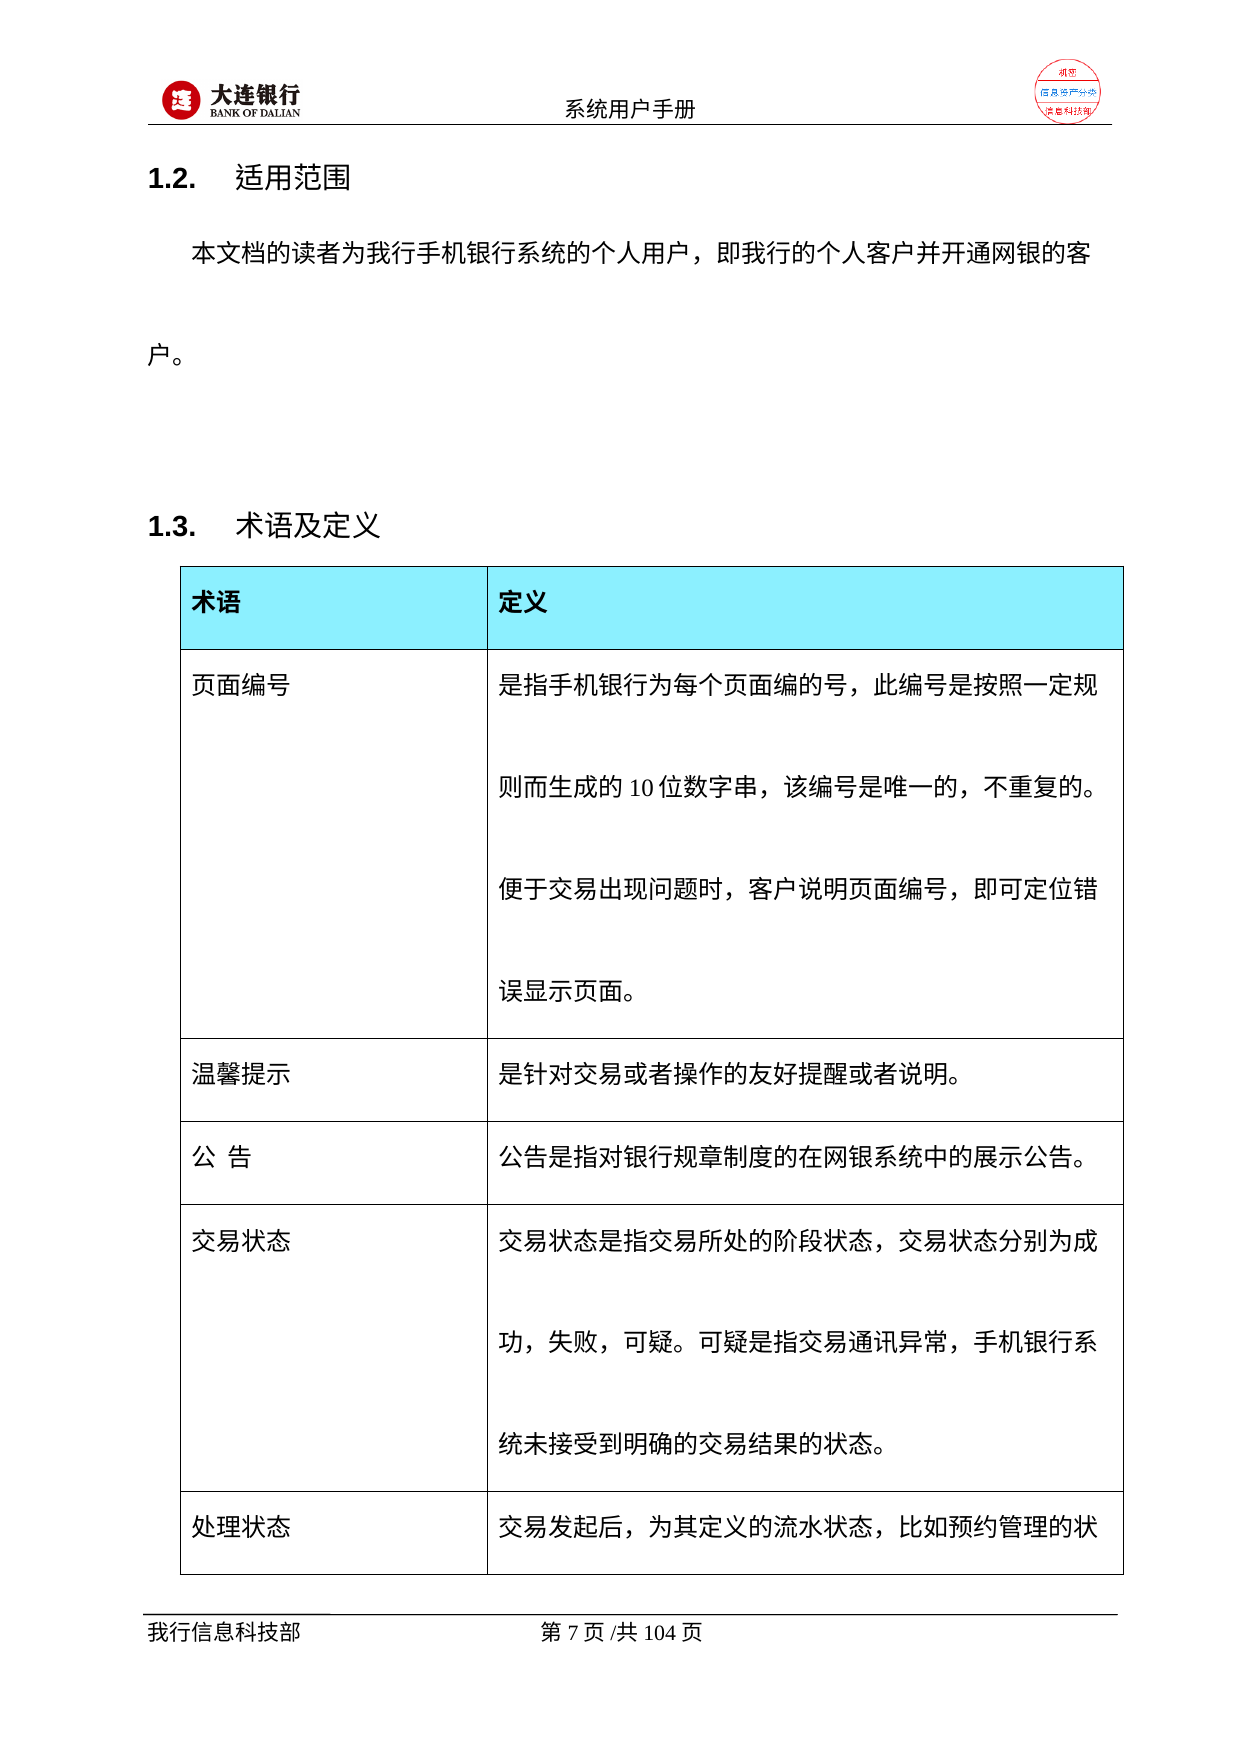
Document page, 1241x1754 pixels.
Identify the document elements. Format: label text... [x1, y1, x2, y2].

table_cell 是指手机银行为每个页面编的号，此编号是按照一定规则而生成的10位数字串，该编号是唯一的，不重复的。便于交易出现问题时，客户说明页面编号，即可定位错误显示页面。 [488, 650, 1123, 1038]
table_header 术语 [181, 567, 487, 649]
text 本文档的读者为我行手机银行系统的个人用户，即我行的个人客户并开通网银的客户。 [148, 218, 1112, 387]
table_cell 处理状态 [181, 1492, 487, 1574]
table_cell 温馨提示 [181, 1039, 487, 1121]
table_cell 交易状态 [181, 1205, 487, 1491]
table_cell 页面编号 [181, 650, 487, 1038]
table_cell 公 告 [181, 1122, 487, 1204]
table_header 定义 [488, 567, 1123, 649]
picture [1026, 51, 1108, 124]
picture [1026, 125, 1108, 131]
table_cell 交易状态是指交易所处的阶段状态，交易状态分别为成功，失败，可疑。可疑是指交易通讯异常，手机银行系统未接受到明确的交易结果的状态。 [488, 1205, 1123, 1491]
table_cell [488, 1492, 1123, 1574]
table_cell 公告是指对银行规章制度的在网银系统中的展示公告。 [488, 1122, 1123, 1204]
picture [161, 79, 304, 121]
subtitle 适用范围 [148, 143, 1112, 211]
table_cell 是针对交易或者操作的友好提醒或者说明。 [488, 1039, 1123, 1121]
subtitle 术语及定义 [148, 491, 1112, 559]
